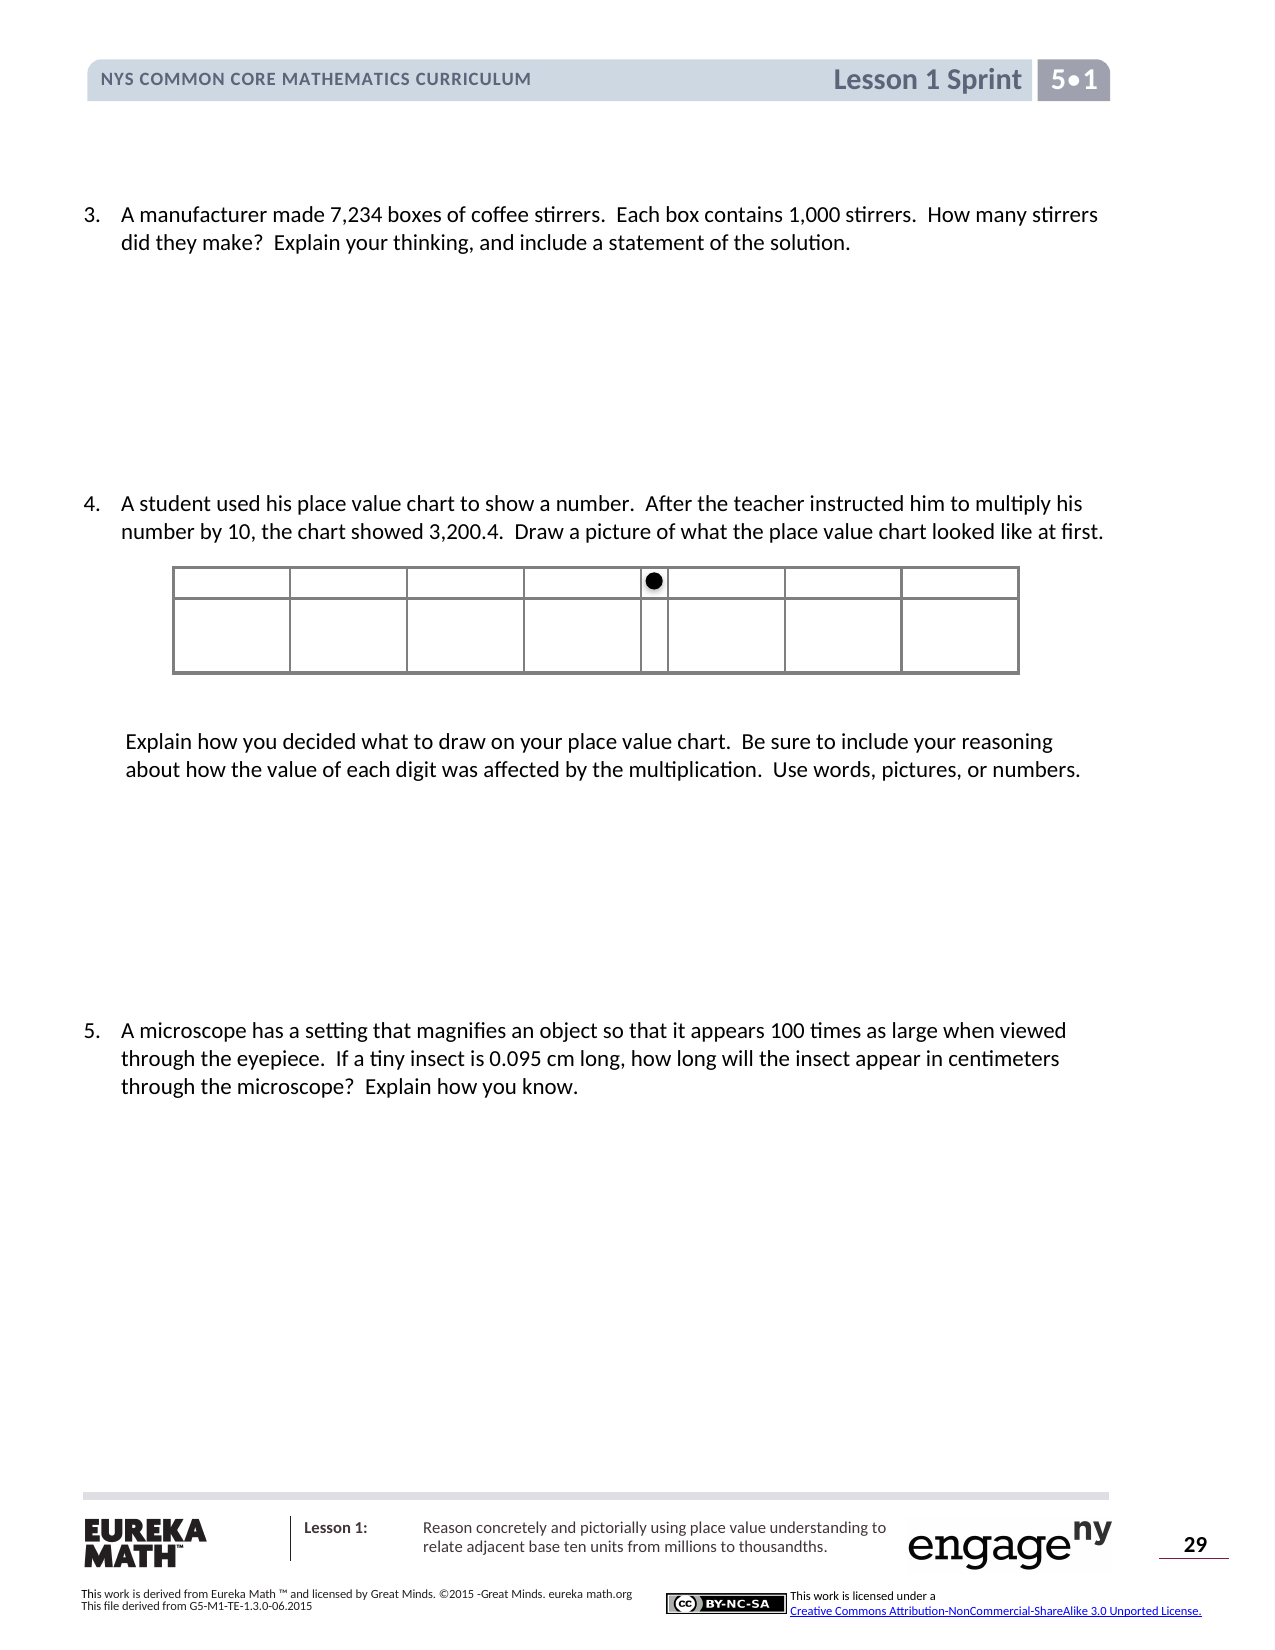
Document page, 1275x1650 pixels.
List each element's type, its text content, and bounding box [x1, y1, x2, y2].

table_header [642, 569, 667, 580]
picture [666, 1593, 787, 1614]
table_header [786, 569, 900, 597]
picture [907, 1517, 1113, 1574]
table_cell [175, 600, 289, 671]
picture [62, 1496, 229, 1590]
table_header [175, 569, 289, 597]
table_header [903, 569, 1017, 597]
table_header [291, 569, 406, 597]
table_cell [642, 600, 667, 671]
list A student used his place value chart to show a number. After the teacher instructed him to multiply his number by 10, the chart showed 3,200.4. Draw a picture of what the place value chart looked like at first. [83, 489, 1108, 545]
list A manufacturer made 7,234 boxes of coffee stirrers. Each box contains 1,000 stirrers. How many stirrers did they make? Explain your thinking, and include a statement of the solution. [83, 200, 1108, 256]
table_header [408, 569, 523, 597]
table_header [642, 587, 667, 597]
table_cell [291, 600, 406, 671]
table_header [669, 569, 784, 597]
list A microscope has a setting that magnifies an object so that it appears 100 times as large when viewed through the eyepiece. If a tiny insect is 0.095 cm long, how long will the insect appear in centimeters through the microscope? Explain how you know. [83, 1016, 1108, 1101]
text Explain how you decided what to draw on your place value chart. Be sure to include your reasoning about how the value of each digit was affected by the multiplication. Use words, pictures, or numbers. [125, 727, 1108, 783]
table_cell [903, 600, 1017, 671]
table_cell [408, 600, 523, 671]
table_header [525, 569, 640, 597]
table_cell [786, 600, 900, 671]
table_cell [669, 600, 784, 671]
table_cell [525, 600, 640, 671]
